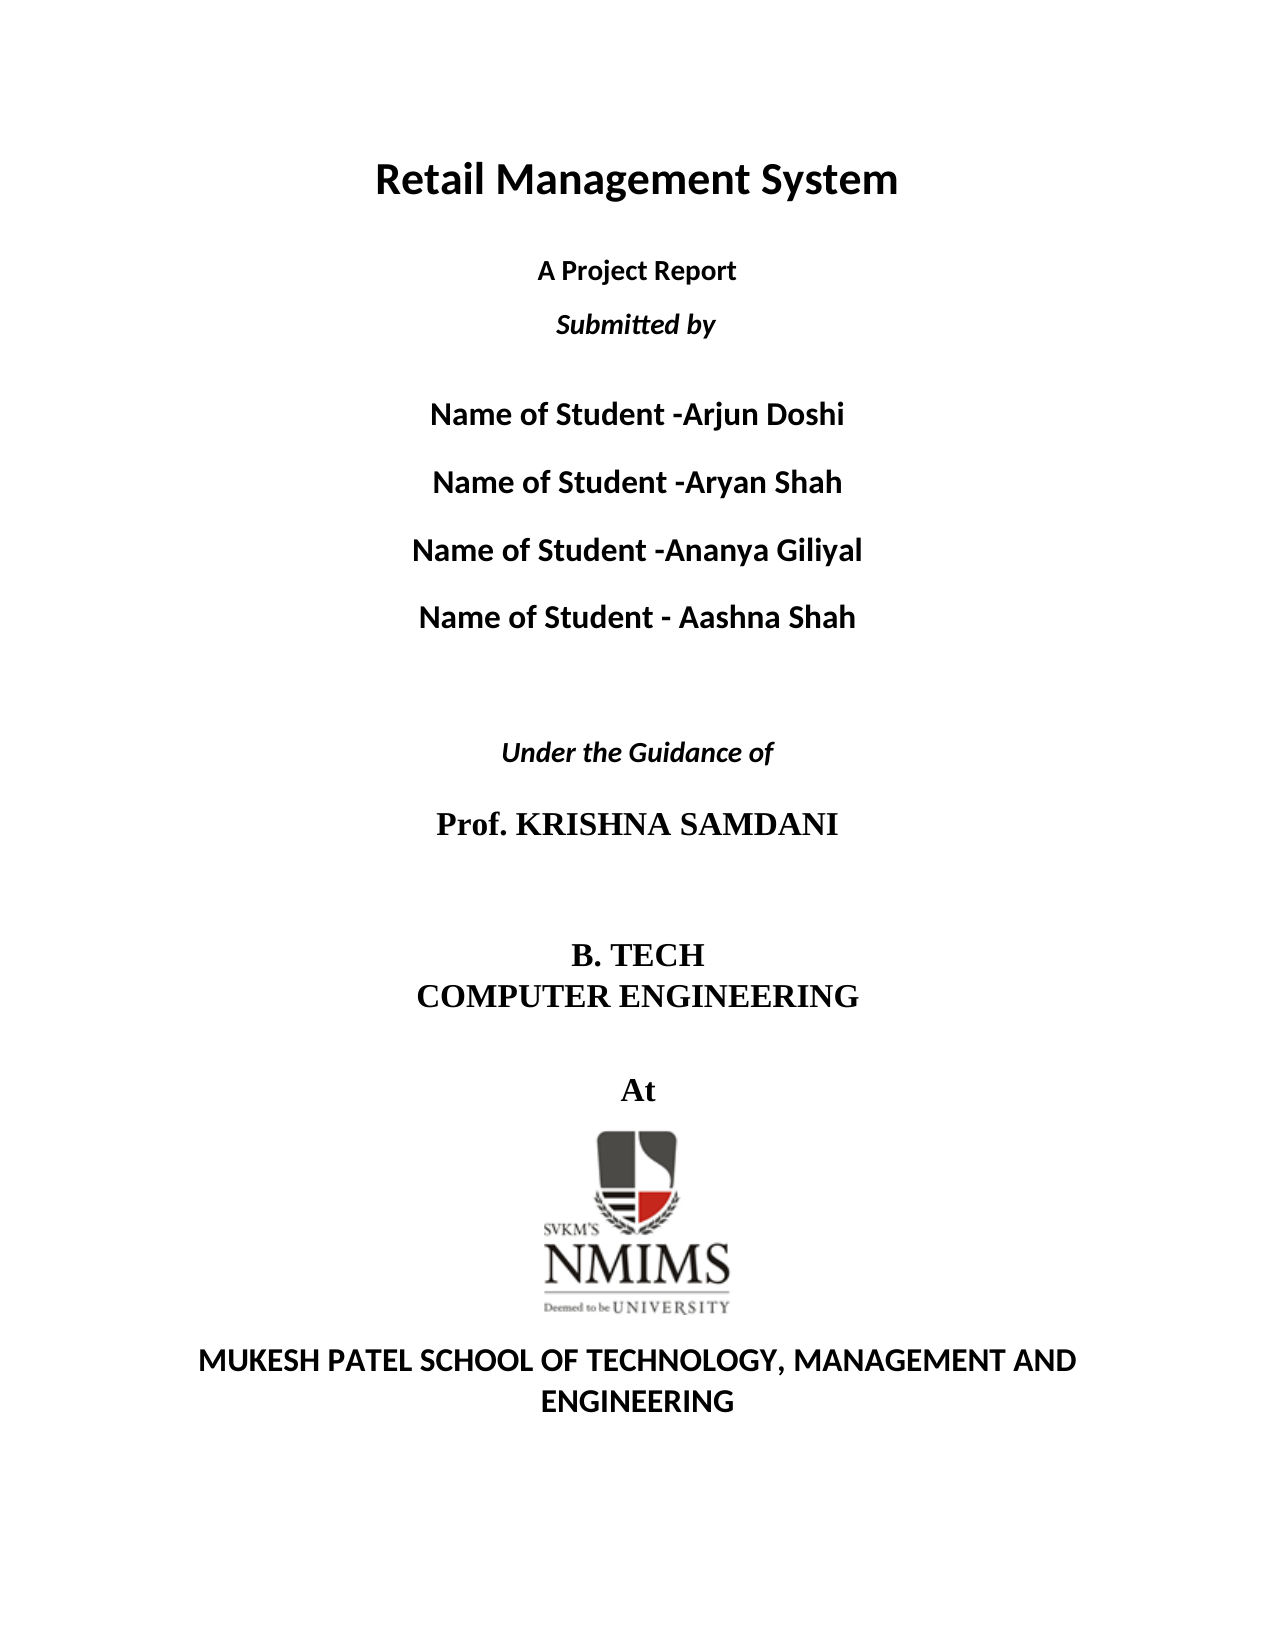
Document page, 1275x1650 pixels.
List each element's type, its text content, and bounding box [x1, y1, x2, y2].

text Name of Student -Aryan Shah [150, 461, 1125, 502]
text Submitted by [434, 306, 840, 342]
text Name of Student -Arjun Doshi [150, 393, 1125, 434]
text Name of Student - Aashna Shah [150, 596, 1125, 637]
picture [543, 1130, 734, 1315]
text Retail Management System [150, 150, 1124, 206]
text Name of Student -Ananya Giliyal [150, 528, 1125, 569]
text A Project Report [434, 252, 840, 288]
subtitle B. TECH [151, 935, 1124, 973]
text MUKESH PATEL SCHOOL OF TECHNOLOGY, MANAGEMENT AND ENGINEERING [150, 1339, 1125, 1421]
subtitle COMPUTER ENGINEERING [151, 976, 1124, 1015]
subtitle Prof. KRISHNA SAMDANI [151, 804, 1124, 842]
text Under the Guidance of [395, 734, 880, 769]
subtitle At [151, 1071, 1124, 1109]
